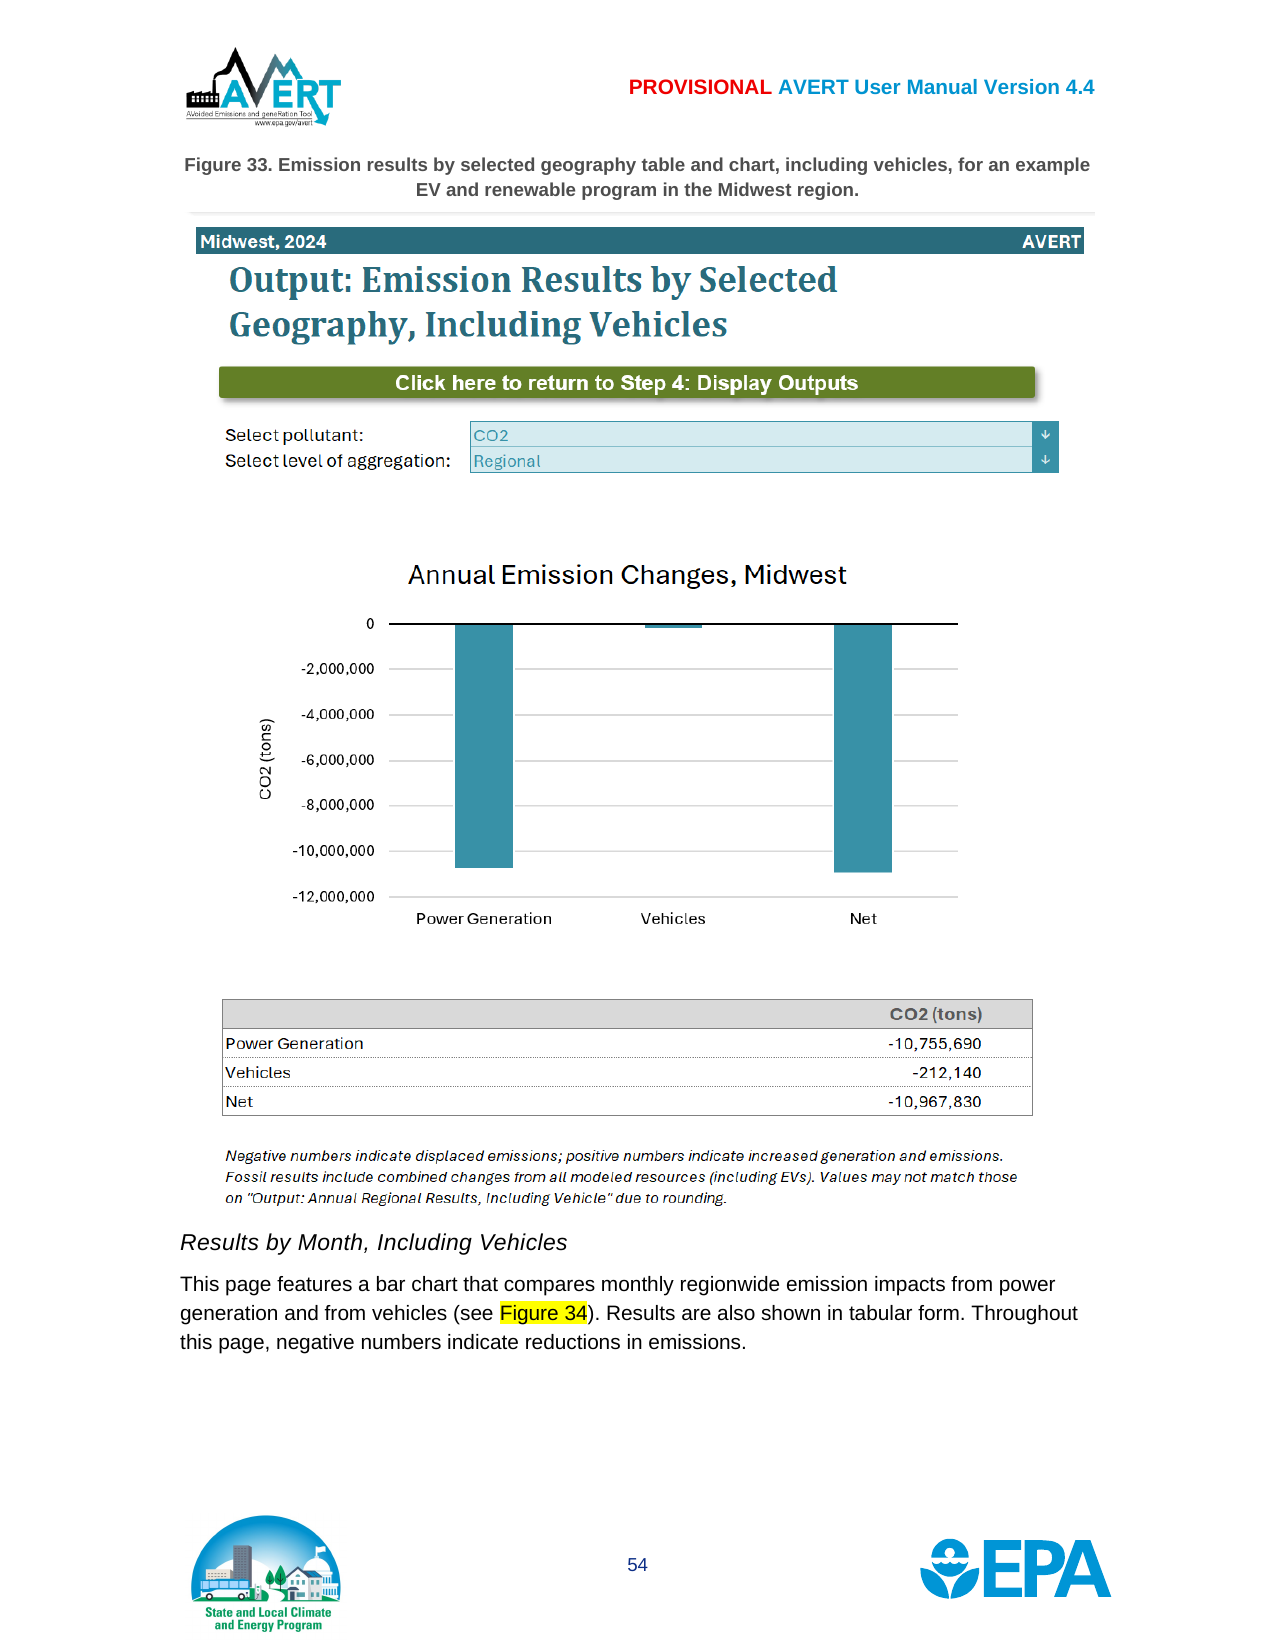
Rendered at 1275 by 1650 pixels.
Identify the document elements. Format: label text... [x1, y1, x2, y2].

text Figure 33. Emission results by selected geography table and chart, including vehicles, for an example EV and renewable program in the Midwest region. [180, 150, 1095, 200]
picture [180, 212, 1095, 1217]
picture [180, 40, 347, 131]
text This page features a bar chart that compares monthly regionwide emission impacts from power generation and from vehicles (see Figure 34). Results are also shown in tabular form. Throughout this page, negative numbers indicate reductions in emissions. [180, 1268, 1095, 1355]
subtitle Results by Month, Including Vehicles [180, 1229, 1095, 1255]
picture [184, 1513, 348, 1640]
